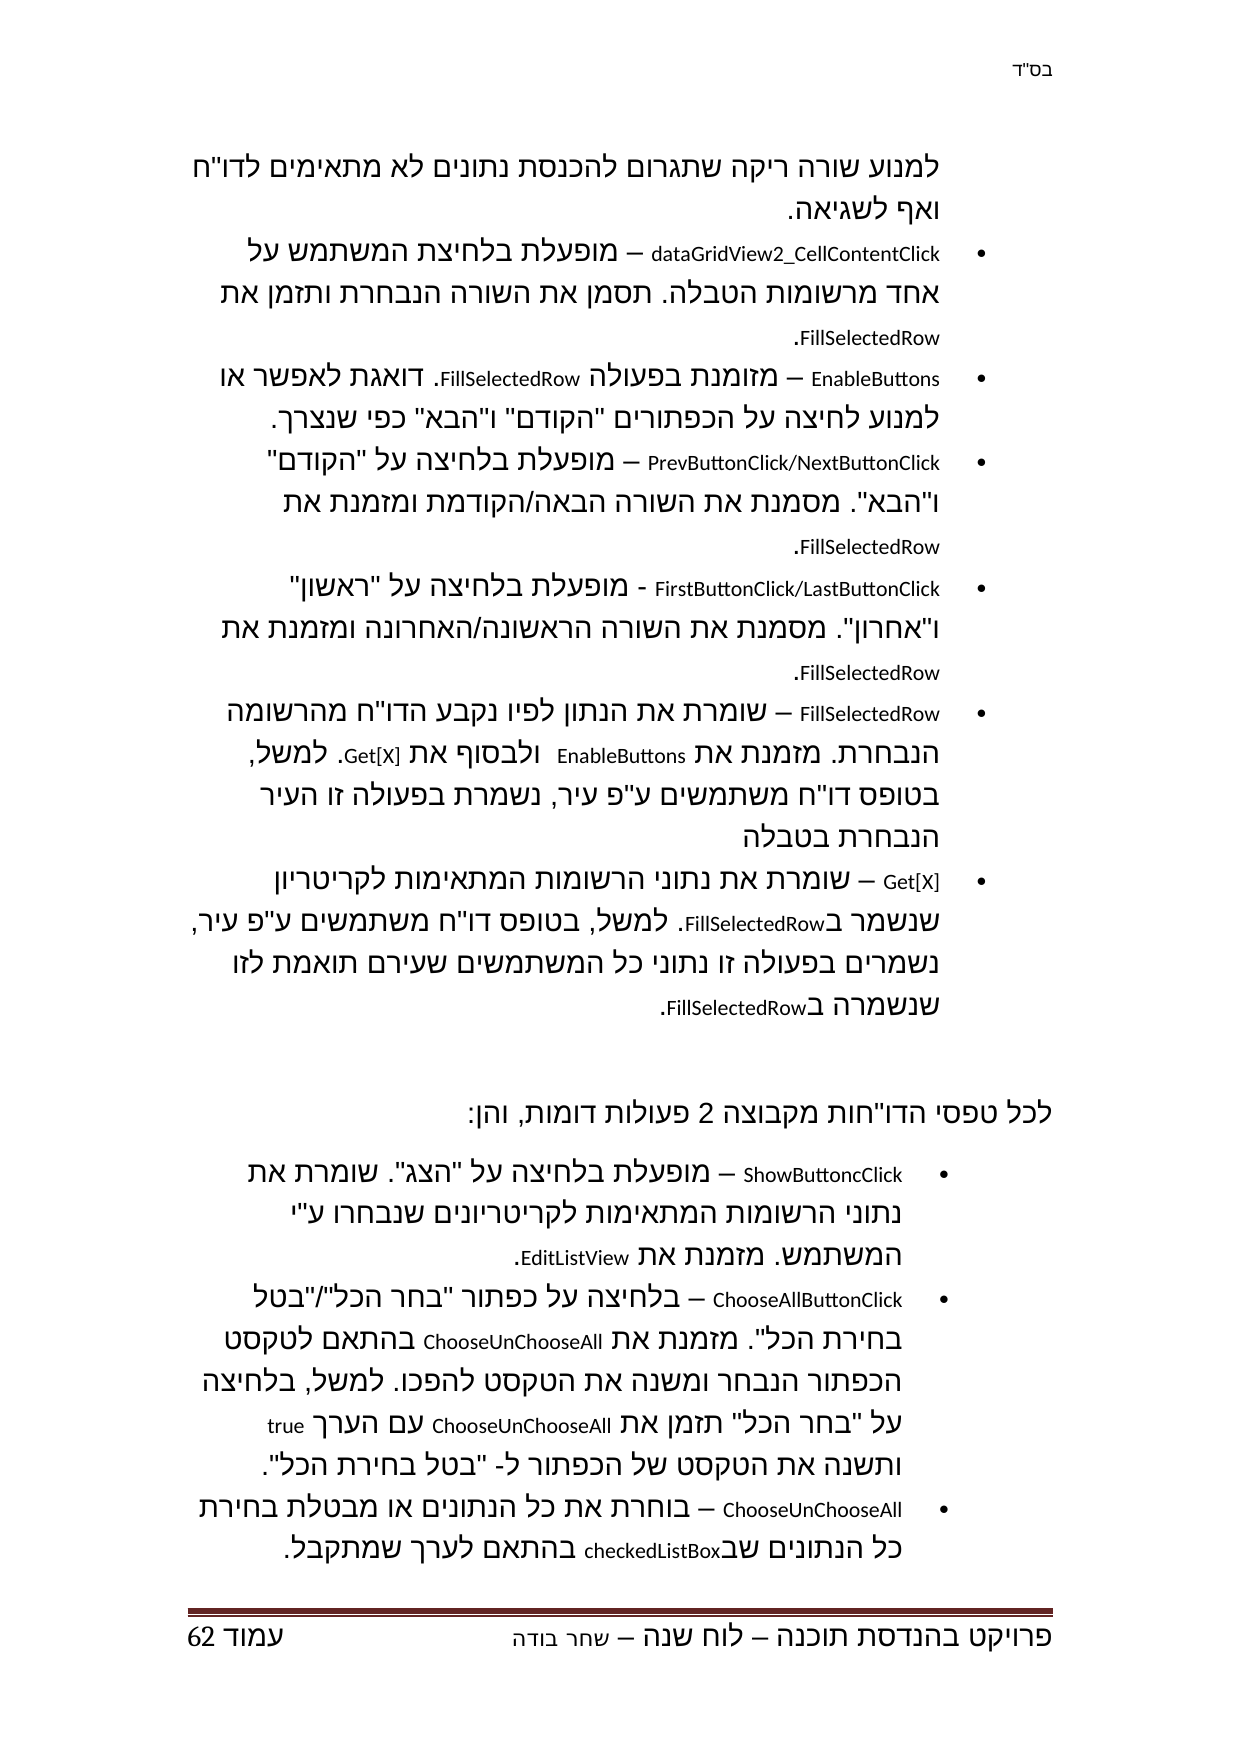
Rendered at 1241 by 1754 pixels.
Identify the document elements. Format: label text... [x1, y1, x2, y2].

list dataGridView2_CellContentClick – מופעלת בלחיצת המשתמש על אחד מרשומות הטבלה. תסמן את השורה הנבחרת ותזמן את FillSelectedRow. [187, 234, 978, 351]
list FirstButtonClick/LastButtonClick - מופעלת בלחיצה על "ראשון" ו"אחרון". מסמנת את השורה הראשונה/האחרונה ומזמנת את FillSelectedRow. [187, 569, 978, 686]
list Get[X] – שומרת את נתוני הרשומות המתאימות לקריטריון שנשמר בFillSelectedRow. למשל, בטופס דו"ח משתמשים ע"פ עיר, נשמרים בפעולה זו נתוני כל המשתמשים שעירם תואמת לזו שנשמרה בFillSelectedRow. [187, 862, 978, 1021]
list EnableButtons – מזומנת בפעולה FillSelectedRow. דואגת לאפשר או למנוע לחיצה על הכפתורים "הקודם" ו"הבא" כפי שנצרך. [187, 359, 978, 435]
list PrevButtonClick/NextButtonClick – מופעלת בלחיצה על "הקודם" ו"הבא". מסמנת את השורה הבאה/הקודמת ומזמנת את FillSelectedRow. [187, 443, 978, 560]
list ChooseUnChooseAll – בוחרת את כל הנתונים או מבטלת בחירת כל הנתונים שבcheckedListBox בהתאם לערך שמתקבל. [187, 1489, 940, 1565]
text לכל טפסי הדו"חות מקבוצה 2 פעולות דומות, והן: [187, 1096, 1053, 1129]
list ShowButtoncClick – מופעלת בלחיצה על "הצג". שומרת את נתוני הרשומות המתאימות לקריטריונים שנבחרו ע"י המשתמש. מזמנת את EditListView. [187, 1154, 940, 1272]
list ChooseAllButtonClick – בלחיצה על כפתור "בחר הכל"/"בטל בחירת הכל". מזמנת את ChooseUnChooseAll בהתאם לטקסט הכפתור הנבחר ומשנה את הטקסט להפכו. למשל, בלחיצה על "בחר הכל" תזמן את ChooseUnChooseAll עם הערך true ותשנה את הטקסט של הכפתור ל- "בטל בחירת הכל". [187, 1280, 940, 1481]
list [187, 150, 978, 225]
list FillSelectedRow – שומרת את הנתון לפיו נקבע הדו"ח מהרשומה הנבחרת. מזמנת את EnableButtons ולבסוף את Get[X]. למשל, בטופס דו"ח משתמשים ע"פ עיר, נשמרת בפעולה זו העיר הנבחרת בטבלה [187, 694, 978, 853]
